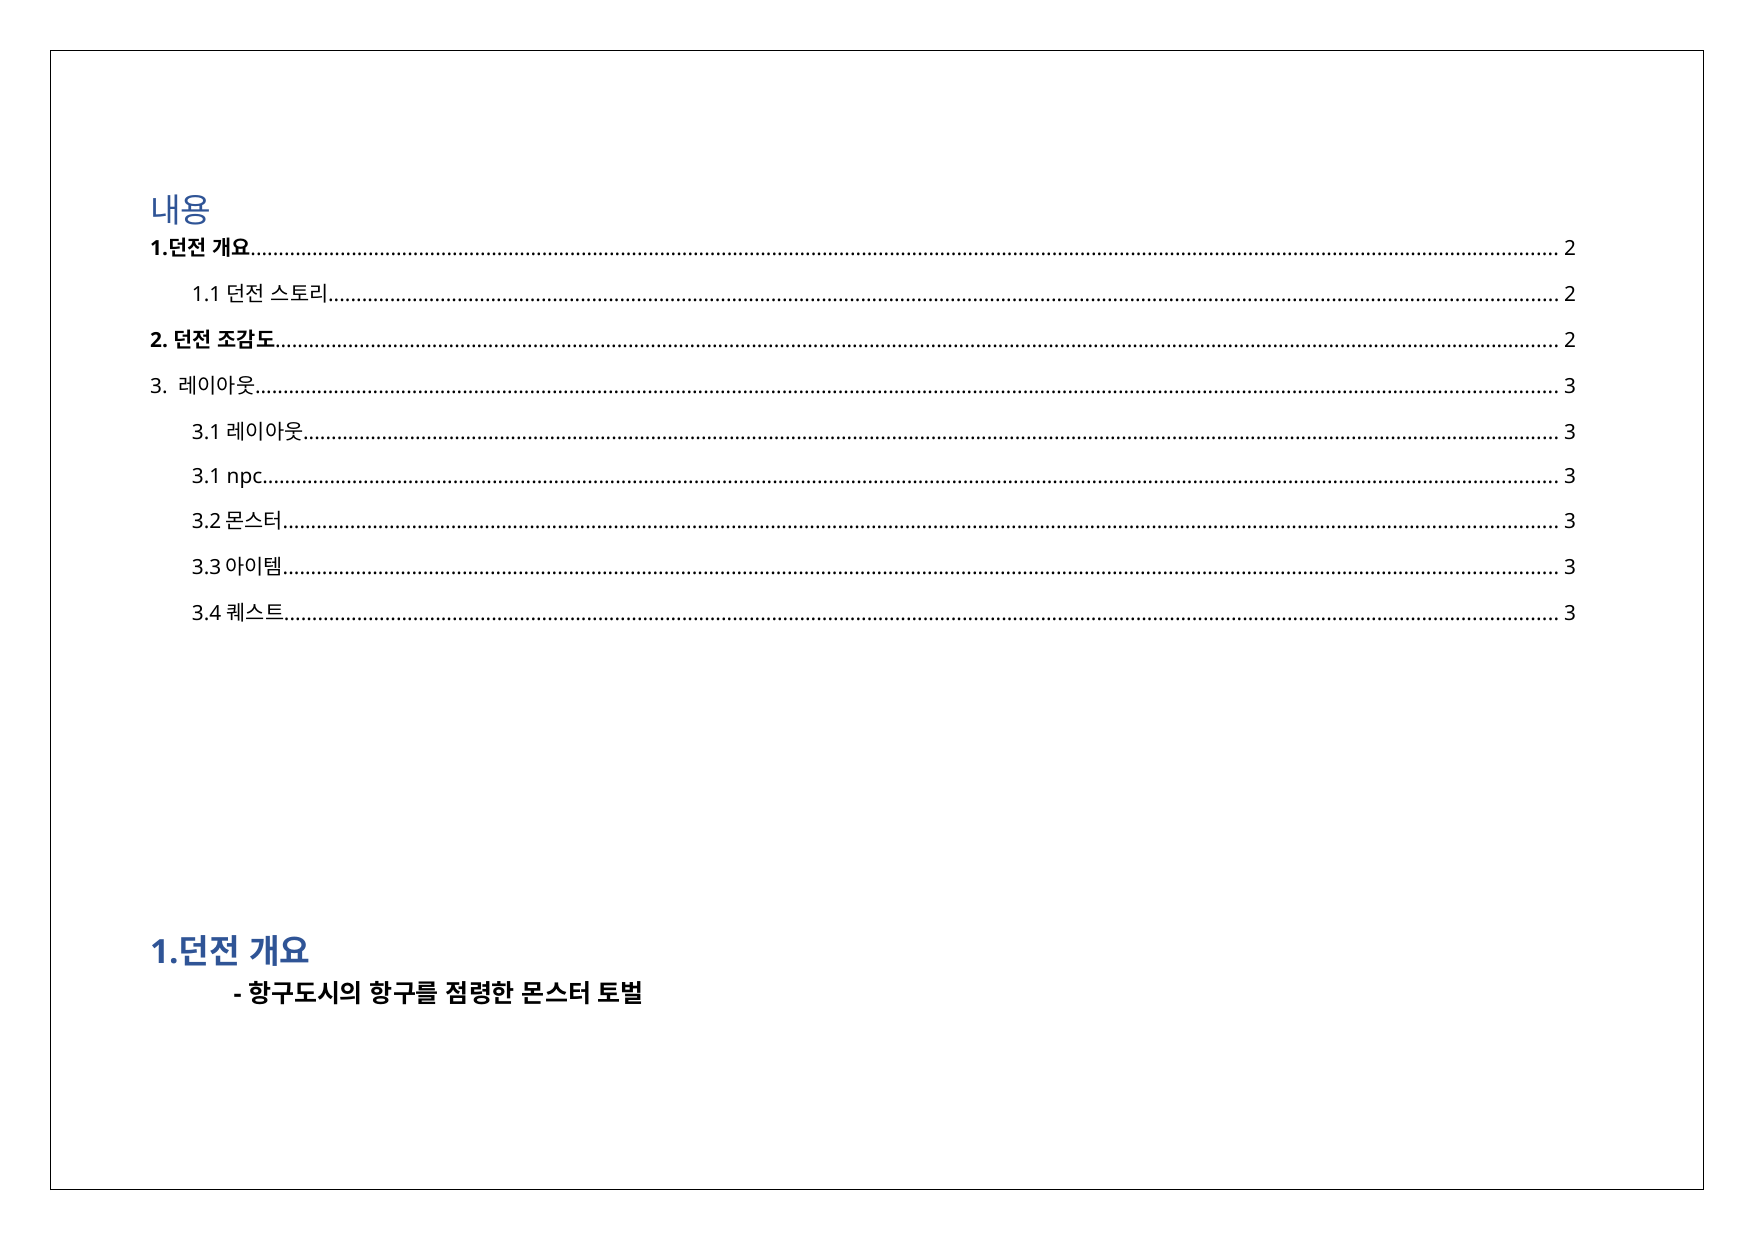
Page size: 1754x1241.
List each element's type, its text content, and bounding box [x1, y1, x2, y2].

text - 항구도시의 항구를 점령한 몬스터 토벌 [150, 974, 1577, 1010]
subtitle 1.던전 개요 [150, 925, 1577, 974]
